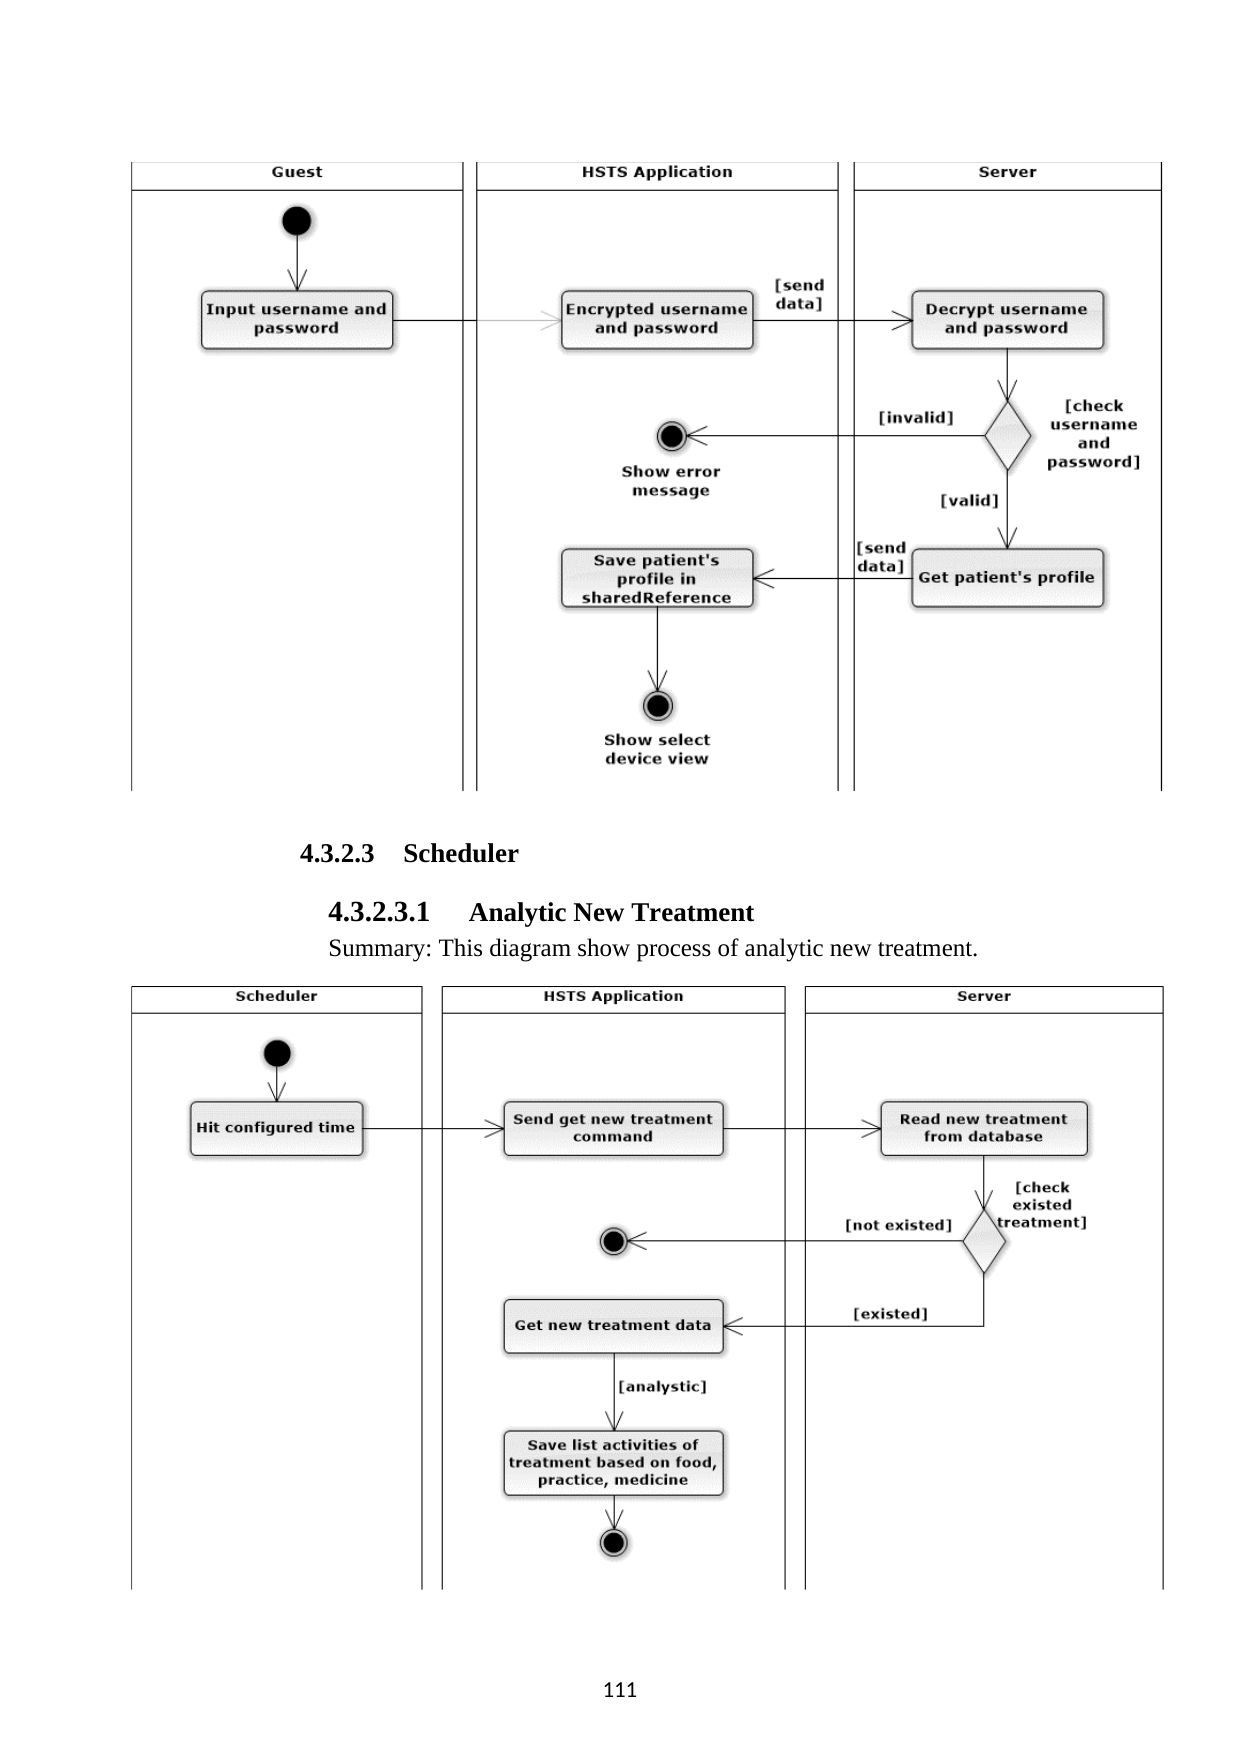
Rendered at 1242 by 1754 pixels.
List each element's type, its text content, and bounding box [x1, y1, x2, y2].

picture [131, 162, 1184, 813]
subtitle Analytic New Treatment [328, 894, 1146, 927]
picture [131, 986, 1184, 1625]
subtitle Scheduler [300, 838, 1146, 869]
text Summary: This diagram show process of analytic new treatment. [328, 933, 1146, 962]
